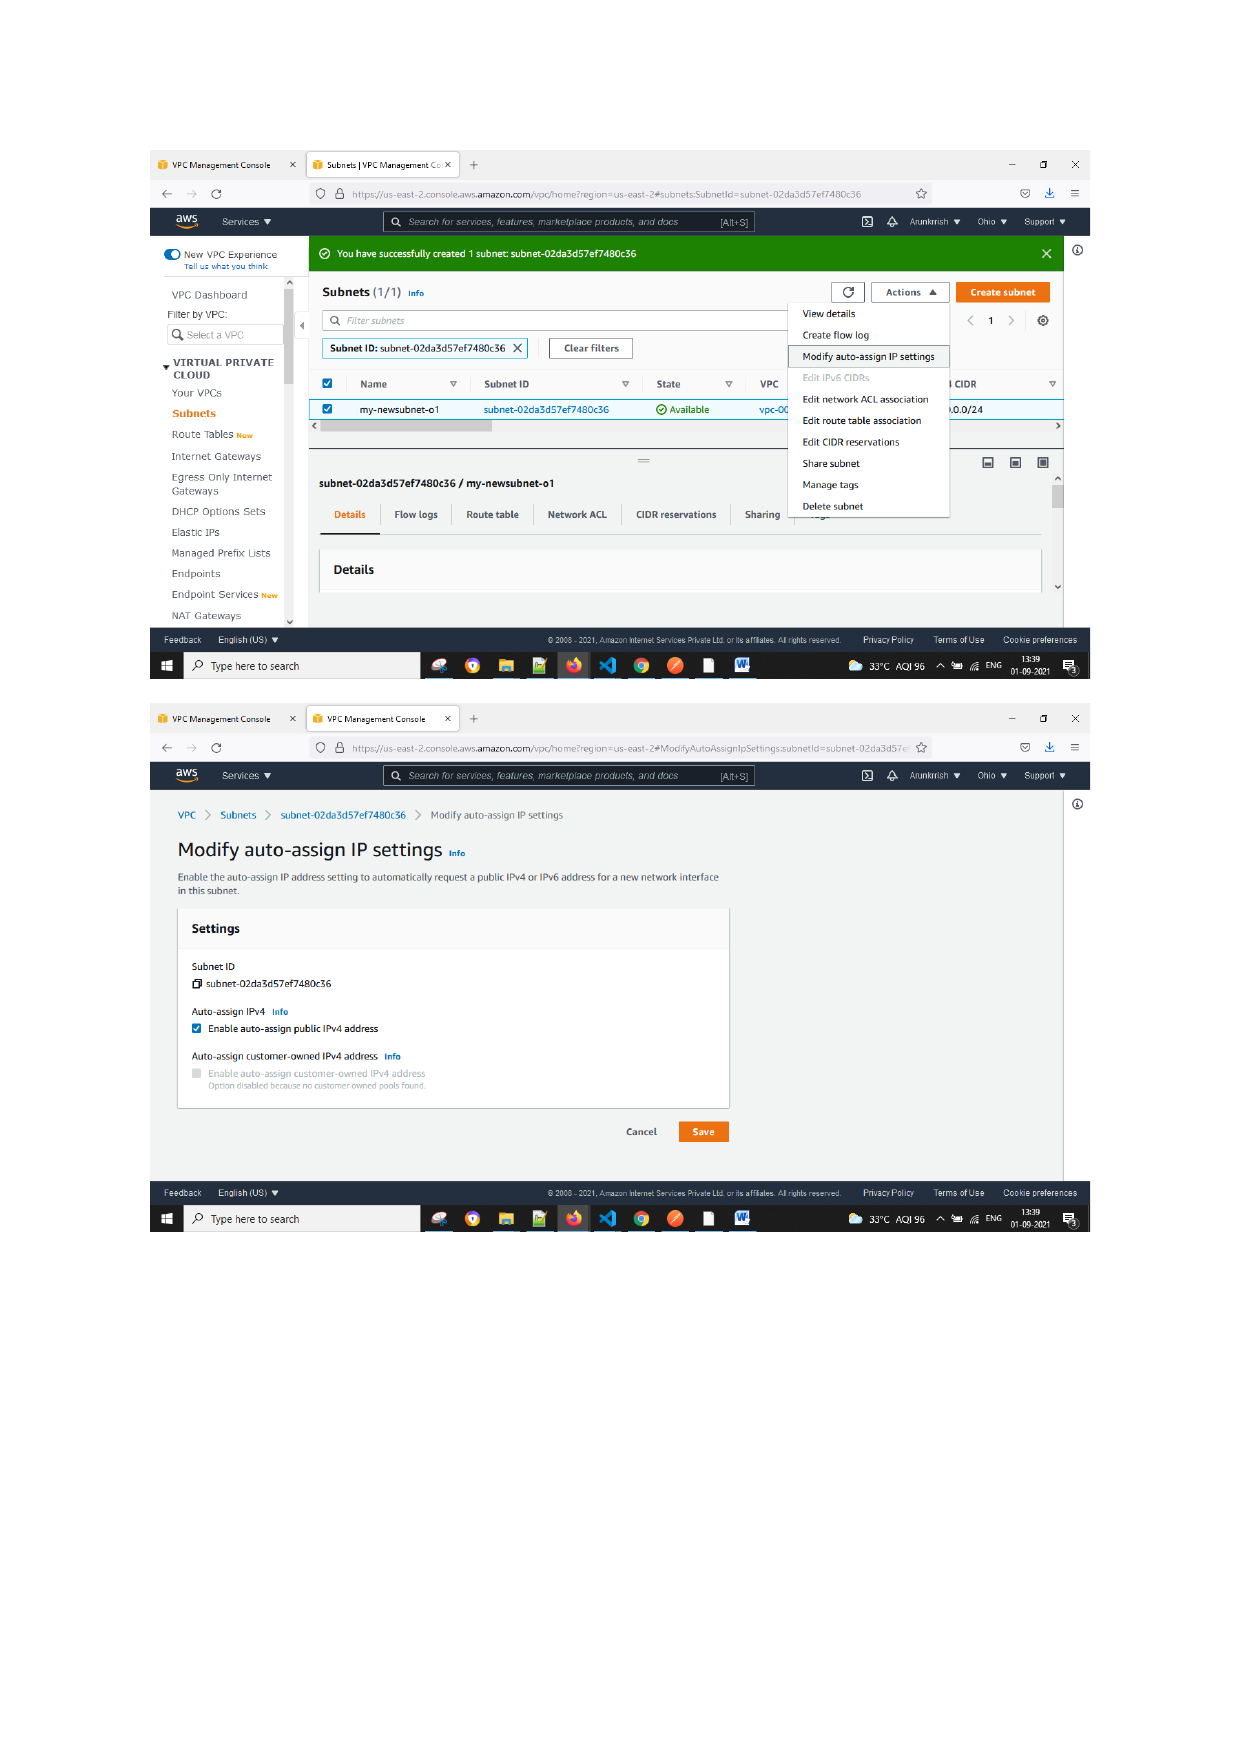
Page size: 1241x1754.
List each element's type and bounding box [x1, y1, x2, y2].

picture [150, 150, 1091, 679]
picture [150, 703, 1091, 1232]
